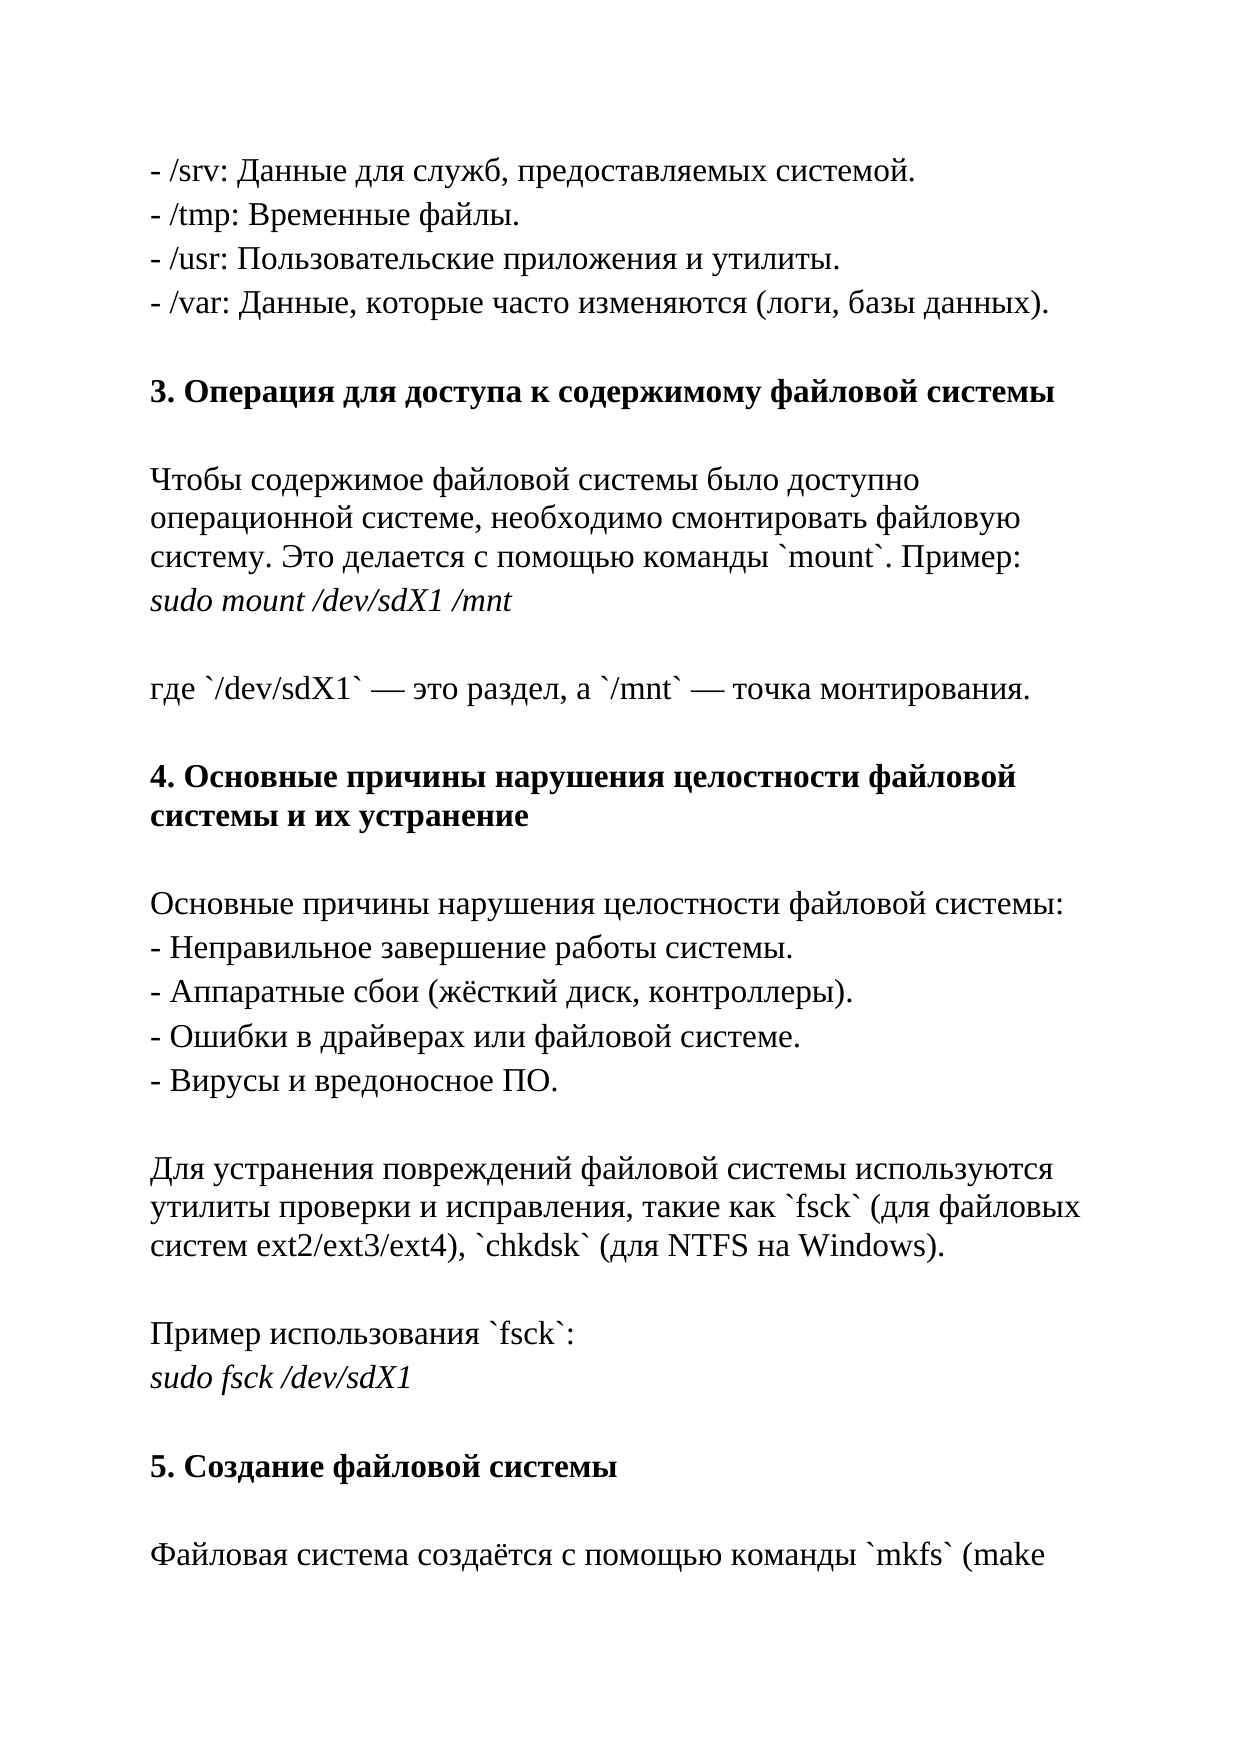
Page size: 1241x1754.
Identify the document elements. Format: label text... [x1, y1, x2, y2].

text Основные причины нарушения целостности файловой системы: [150, 883, 1090, 922]
text Для устранения повреждений файловой системы используются утилиты проверки и исправления, такие как `fsck` (для файловых систем ext2/ext3/ext4), `chkdsk` (для NTFS на Windows). [150, 1148, 1090, 1263]
text Пример использования `fsck`: [150, 1313, 1090, 1352]
text sudo fsck /dev/sdX1 [150, 1357, 1090, 1396]
text sudo mount /dev/sdX1 /mnt [150, 580, 1090, 618]
text - /usr: Пользовательские приложения и утилиты. [150, 238, 1090, 277]
text Чтобы содержимое файловой системы было доступно операционной системе, необходимо смонтировать файловую систему. Это делается с помощью команды `mount`. Пример: [150, 459, 1090, 574]
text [150, 1534, 1090, 1572]
text - Неправильное завершение работы системы. [150, 927, 1090, 966]
text - Аппаратные сбои (жёсткий диск, контроллеры). [150, 972, 1090, 1010]
text - /srv: Данные для служб, предоставляемых системой. [150, 150, 1090, 188]
text 4. Основные причины нарушения целостности файловой системы и их устранение [150, 757, 1090, 833]
text где `/dev/sdX1` — это раздел, а `/mnt` — точка монтирования. [150, 668, 1090, 707]
text - /var: Данные, которые часто изменяются (логи, базы данных). [150, 282, 1090, 321]
text - /tmp: Временные файлы. [150, 194, 1090, 232]
text 5. Создание файловой системы [150, 1446, 1090, 1484]
text 3. Операция для доступа к содержимому файловой системы [150, 371, 1090, 409]
text - Ошибки в драйверах или файловой системе. [150, 1016, 1090, 1054]
text - Вирусы и вредоносное ПО. [150, 1060, 1090, 1098]
